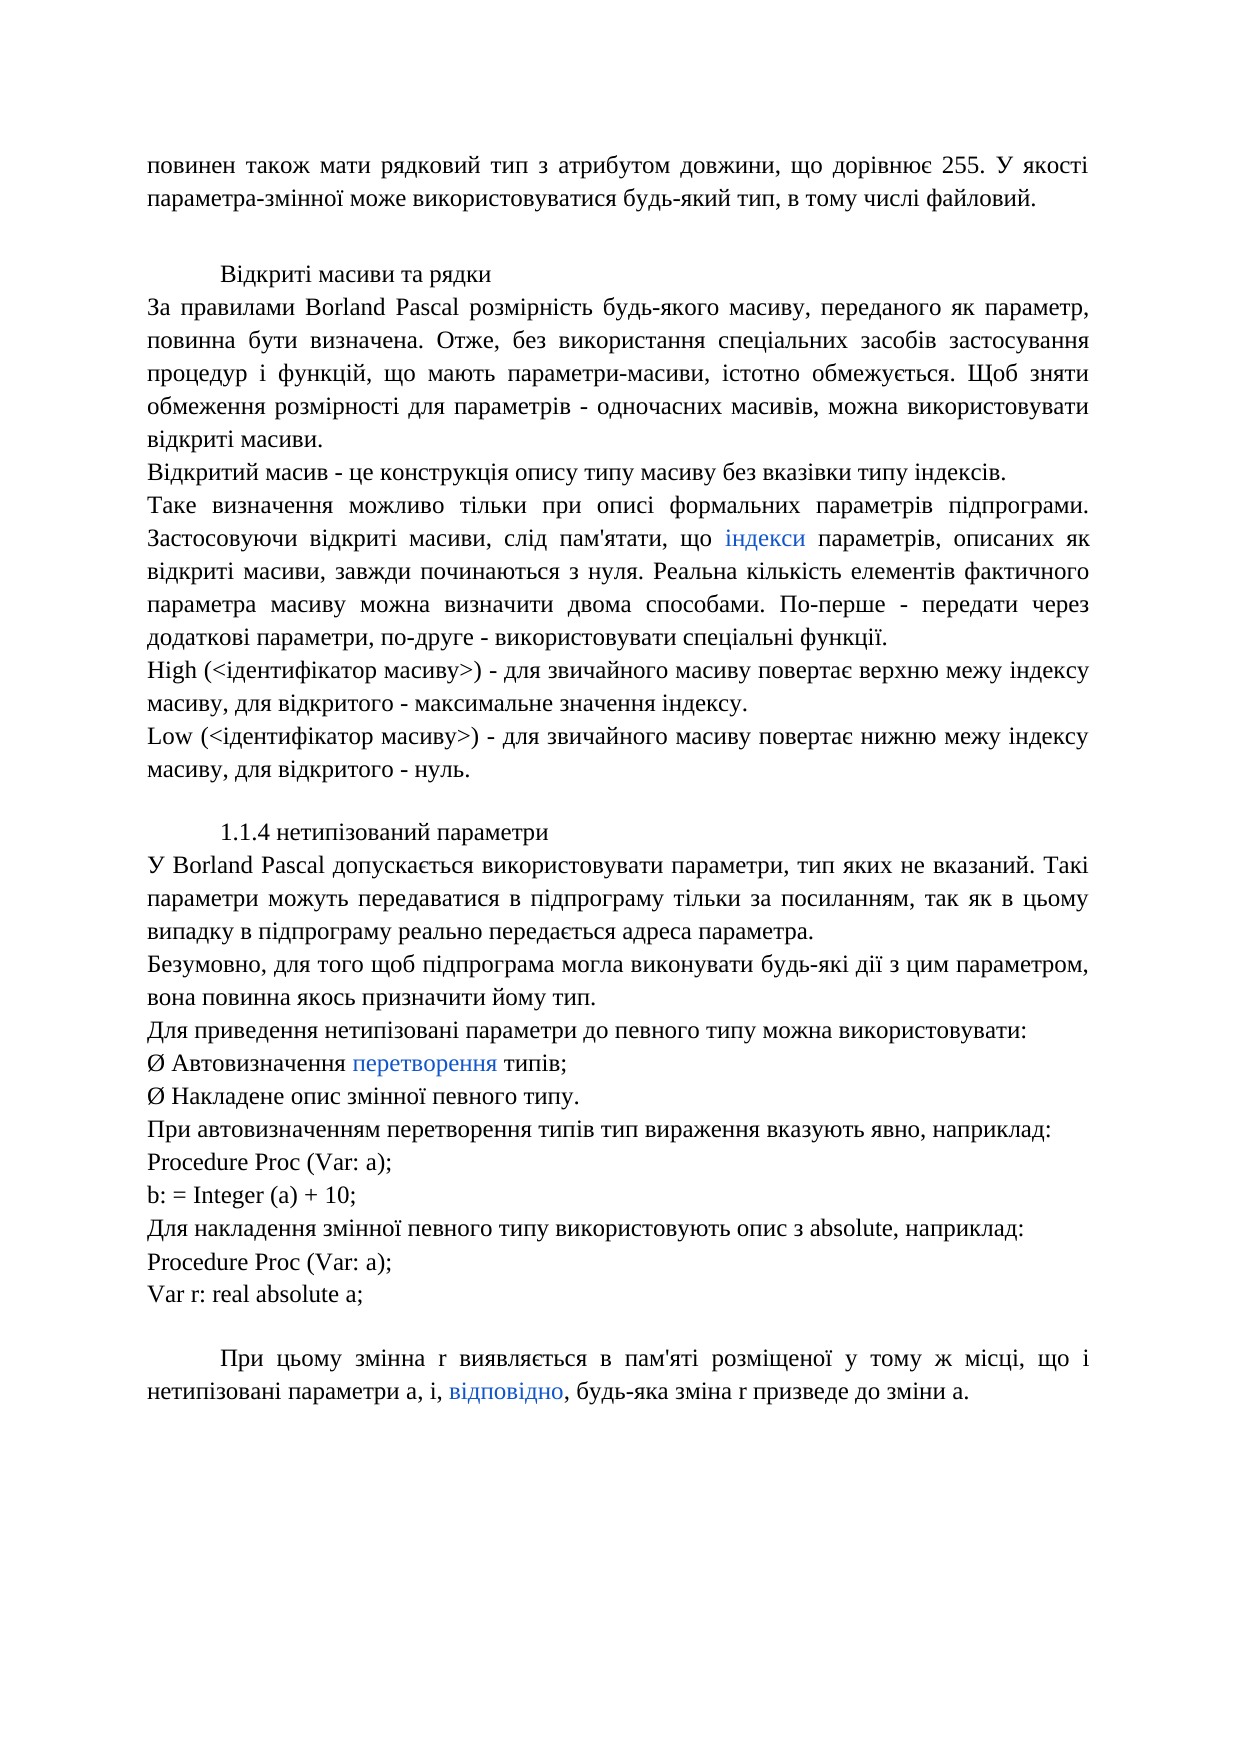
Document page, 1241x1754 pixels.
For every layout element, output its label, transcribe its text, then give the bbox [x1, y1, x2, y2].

text Ø Накладене опис змінної певного типу. [147, 1081, 1090, 1110]
text За правилами Borland Pascal розмірність будь-якого масиву, переданого як параметр, повинна бути визначена. Отже, без використання спеціальних засобів застосування процедур і функцій, що мають параметри-масиви, істотно обмежується. Щоб зняти обмеження розмірності для параметрів - одночасних масивів, можна використовувати відкриті масиви. [147, 292, 1090, 453]
text Для приведення нетипізовані параметри до певного типу можна використовувати: [147, 1015, 1090, 1044]
text 1.1.4 нетипізований параметри [147, 817, 1090, 846]
text Procedure Proc (Var: а); [147, 1147, 1090, 1176]
text Таке визначення можливо тільки при описі формальних параметрів підпрограми. Застосовуючи відкриті масиви, слід пам'ятати, що індекси параметрів, описаних як відкриті масиви, завжди починаються з нуля. Реальна кількість елементів фактичного параметра масиву можна визначити двома способами. По-перше - передати через додаткові параметри, по-друге - використовувати спеціальні функції. [147, 490, 1090, 651]
text Var r: real absolute a; [147, 1279, 1090, 1308]
text b: = Integer (a) + 10; [147, 1181, 1090, 1209]
text High (<ідентифікатор масиву>) - для звичайного масиву повертає верхню межу індексу масиву, для відкритого - максимальне значення індексу. [147, 655, 1090, 717]
text Відкритий масив - це конструкція опису типу масиву без вказівки типу індексів. [147, 457, 1090, 486]
text Для накладення змінної певного типу використовують опис з absolute, наприклад: [147, 1213, 1090, 1242]
text Procedure Proc (Var: а); [147, 1247, 1090, 1275]
text При цьому змінна r виявляється в пам'яті розміщеної у тому ж місці, що і нетипізовані параметри а, і, відповідно, будь-яка зміна r призведе до зміни а. [147, 1343, 1090, 1404]
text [147, 150, 1090, 212]
text Безумовно, для того щоб підпрограма могла виконувати будь-які дії з цим параметром, вона повинна якось призначити йому тип. [147, 949, 1090, 1011]
text У Borland Pascal допускається використовувати параметри, тип яких не вказаний. Такі параметри можуть передаватися в підпрограму тільки за посиланням, так як в цьому випадку в підпрограму реально передається адреса параметра. [147, 850, 1090, 945]
text Відкриті масиви та рядки [147, 259, 1090, 287]
text Low (<ідентифікатор масиву>) - для звичайного масиву повертає нижню межу індексу масиву, для відкритого - нуль. [147, 721, 1090, 783]
text При автовизначенням перетворення типів тип вираження вказують явно, наприклад: [147, 1114, 1090, 1143]
text Ø Автовизначення перетворення типів; [147, 1048, 1090, 1077]
